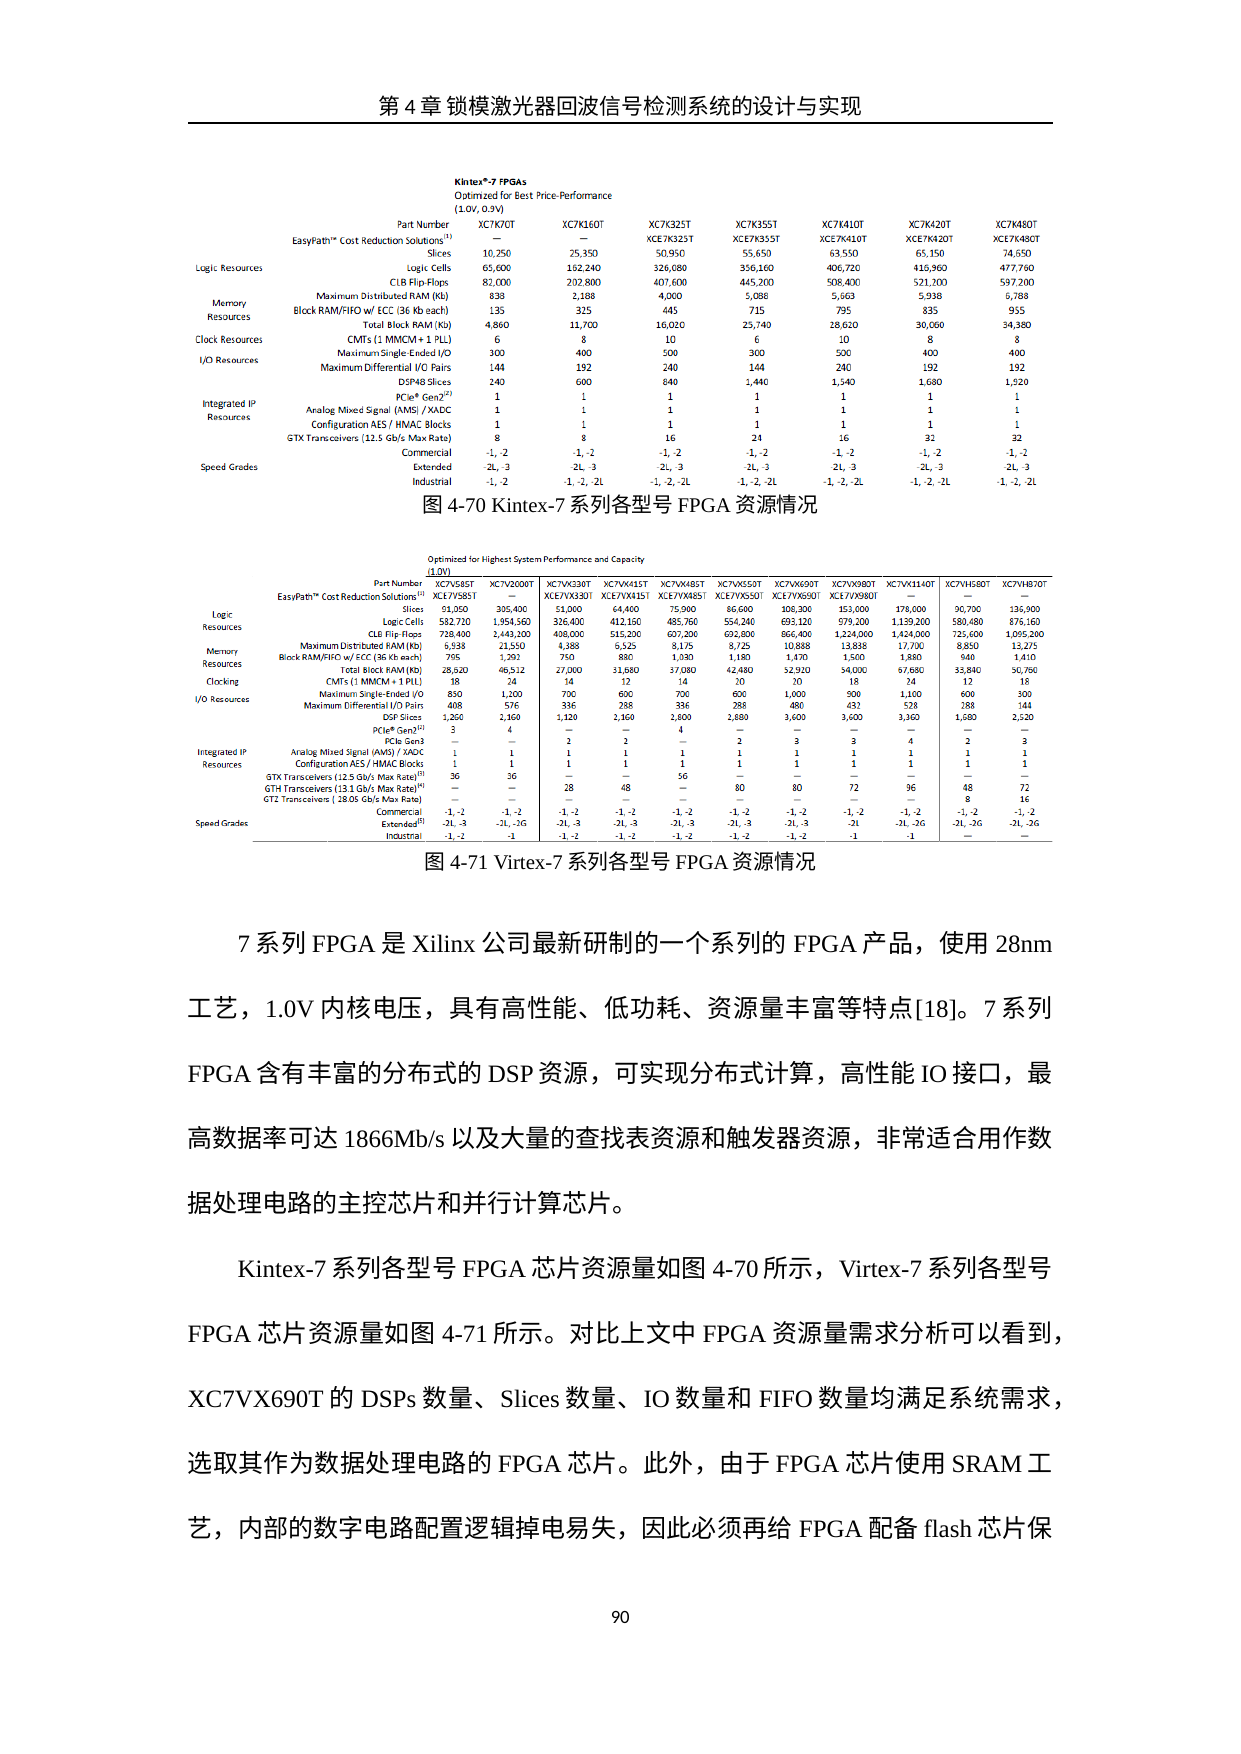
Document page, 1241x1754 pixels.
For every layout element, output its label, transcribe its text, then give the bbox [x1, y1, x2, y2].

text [187, 1234, 1053, 1559]
text 7系列FPGA是Xilinx公司最新研制的一个系列的FPGA产品，使用28nm工艺，1.0V内核电压，具有高性能、低功耗、资源量丰富等特点[18]。7系列FPGA含有丰富的分布式的DSP资源，可实现分布式计算，高性能IO接口，最高数据率可达1866Mb/s以及大量的查找表资源和触发器资源，非常适合用作数据处理电路的主控芯片和并行计算芯片。 [187, 909, 1053, 1234]
